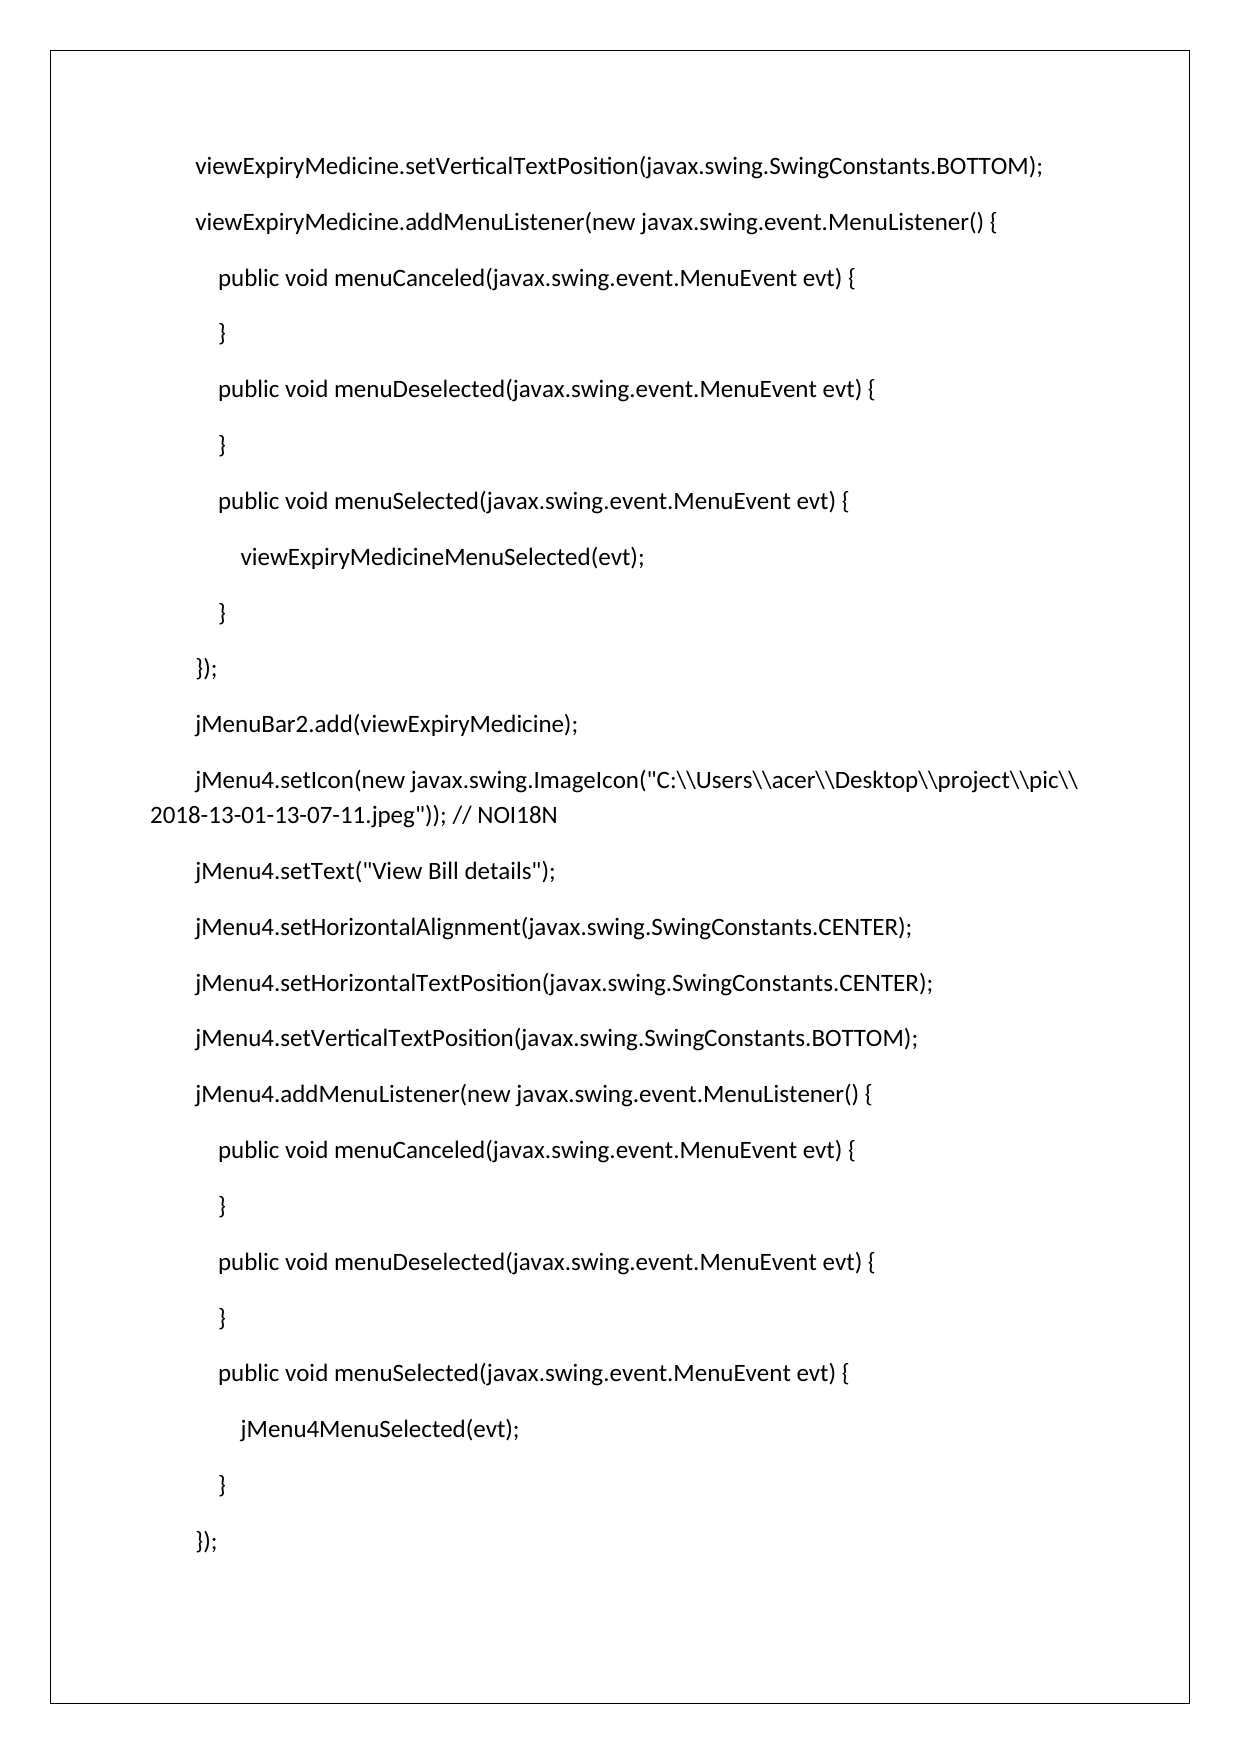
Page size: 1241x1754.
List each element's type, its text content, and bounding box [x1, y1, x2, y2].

text jMenu4.setText("View Bill details"); [150, 855, 1090, 886]
text jMenu4.addMenuListener(new javax.swing.event.MenuListener() { [150, 1078, 1090, 1109]
text public void menuDeselected(javax.swing.event.MenuEvent evt) { [150, 1246, 1090, 1276]
text jMenuBar2.add(viewExpiryMedicine); [150, 708, 1090, 739]
text public void menuDeselected(javax.swing.event.MenuEvent evt) { [150, 373, 1090, 404]
text jMenu4.setIcon(new javax.swing.ImageIcon("C:\\Users\\acer\\Desktop\\project\\pic\\2018-13-01-13-07-11.jpeg")); // NOI18N [150, 764, 1090, 830]
text public void menuCanceled(javax.swing.event.MenuEvent evt) { [150, 1134, 1090, 1165]
text jMenu4.setHorizontalAlignment(javax.swing.SwingConstants.CENTER); [150, 911, 1090, 941]
text jMenu4MenuSelected(evt); [150, 1413, 1090, 1444]
text viewExpiryMedicine.addMenuListener(new javax.swing.event.MenuListener() { [150, 206, 1090, 236]
text jMenu4.setVerticalTextPosition(javax.swing.SwingConstants.BOTTOM); [150, 1022, 1090, 1053]
text } [150, 317, 1090, 348]
text } [150, 429, 1090, 460]
text viewExpiryMedicineMenuSelected(evt); [150, 541, 1090, 571]
text } [150, 1190, 1090, 1221]
text public void menuSelected(javax.swing.event.MenuEvent evt) { [150, 485, 1090, 516]
text jMenu4.setHorizontalTextPosition(javax.swing.SwingConstants.CENTER); [150, 967, 1090, 997]
text }); [150, 652, 1090, 683]
text public void menuSelected(javax.swing.event.MenuEvent evt) { [150, 1357, 1090, 1388]
text } [150, 1469, 1090, 1500]
text viewExpiryMedicine.setVerticalTextPosition(javax.swing.SwingConstants.BOTTOM); [150, 150, 1090, 181]
text } [150, 597, 1090, 627]
text } [150, 1302, 1090, 1332]
text public void menuCanceled(javax.swing.event.MenuEvent evt) { [150, 262, 1090, 292]
text }); [150, 1525, 1090, 1556]
